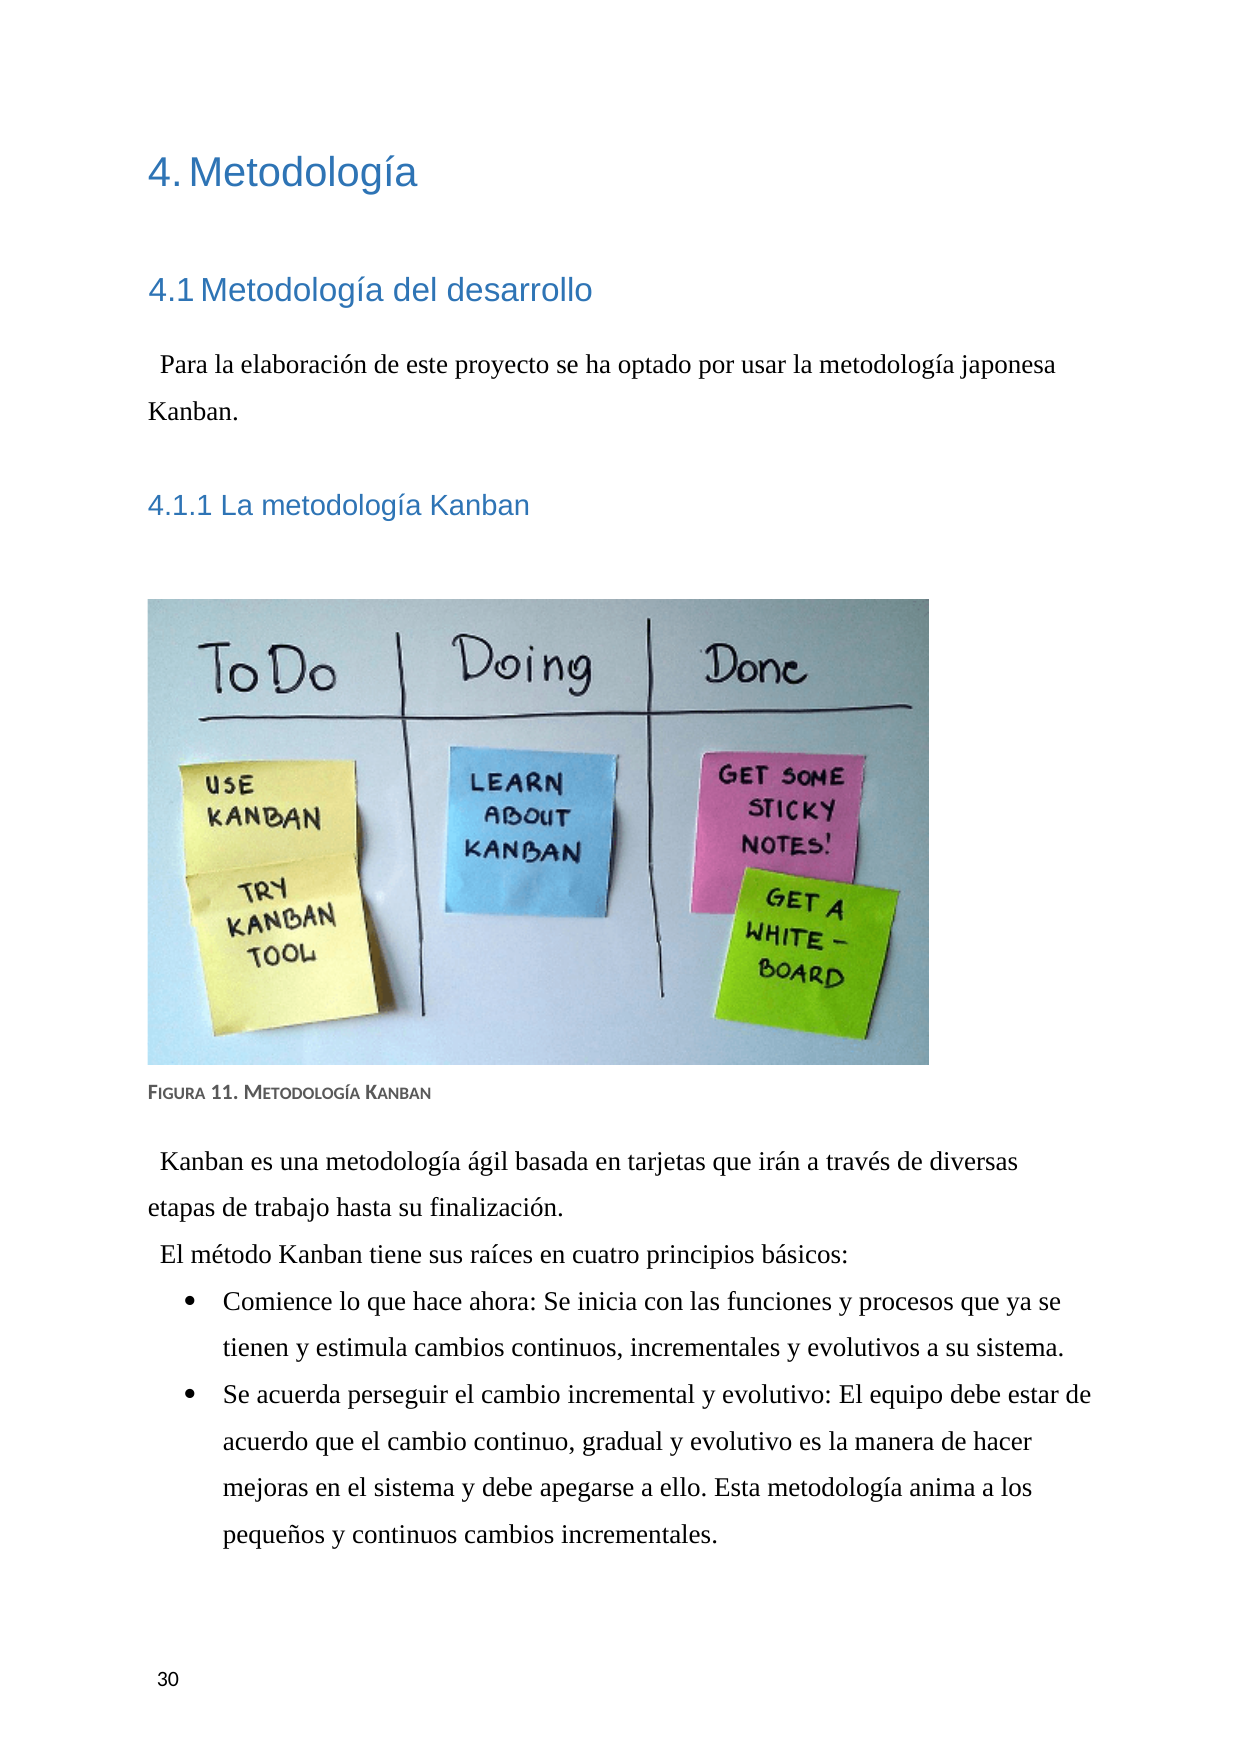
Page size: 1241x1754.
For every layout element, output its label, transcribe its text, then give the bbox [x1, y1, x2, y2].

text Kanban es una metodología ágil basada en tarjetas que irán a través de diversas etapas de trabajo hasta su finalización. [148, 1145, 1092, 1222]
picture [147, 599, 929, 1065]
text Figura 11. Metodología Kanban [148, 1078, 1092, 1105]
list Se acuerda perseguir el cambio incremental y evolutivo: El equipo debe estar de acuerdo que el cambio continuo, gradual y evolutivo es la manera de hacer mejoras en el sistema y debe apegarse a ello. Esta metodología anima a los pequeños y continuos cambios incrementales. [185, 1378, 1092, 1549]
subtitle Metodología del desarrollo [148, 269, 1092, 308]
subtitle Metodología [148, 148, 1092, 196]
list Comience lo que hace ahora: Se inicia con las funciones y procesos que ya se tienen y estimula cambios continuos, incrementales y evolutivos a su sistema. [185, 1285, 1092, 1363]
text Para la elaboración de este proyecto se ha optado por usar la metodología japonesa Kanban. [148, 348, 1092, 426]
subtitle 4.1.1 La metodología Kanban [148, 488, 1092, 572]
text El método Kanban tiene sus raíces en cuatro principios básicos: [148, 1238, 1092, 1269]
